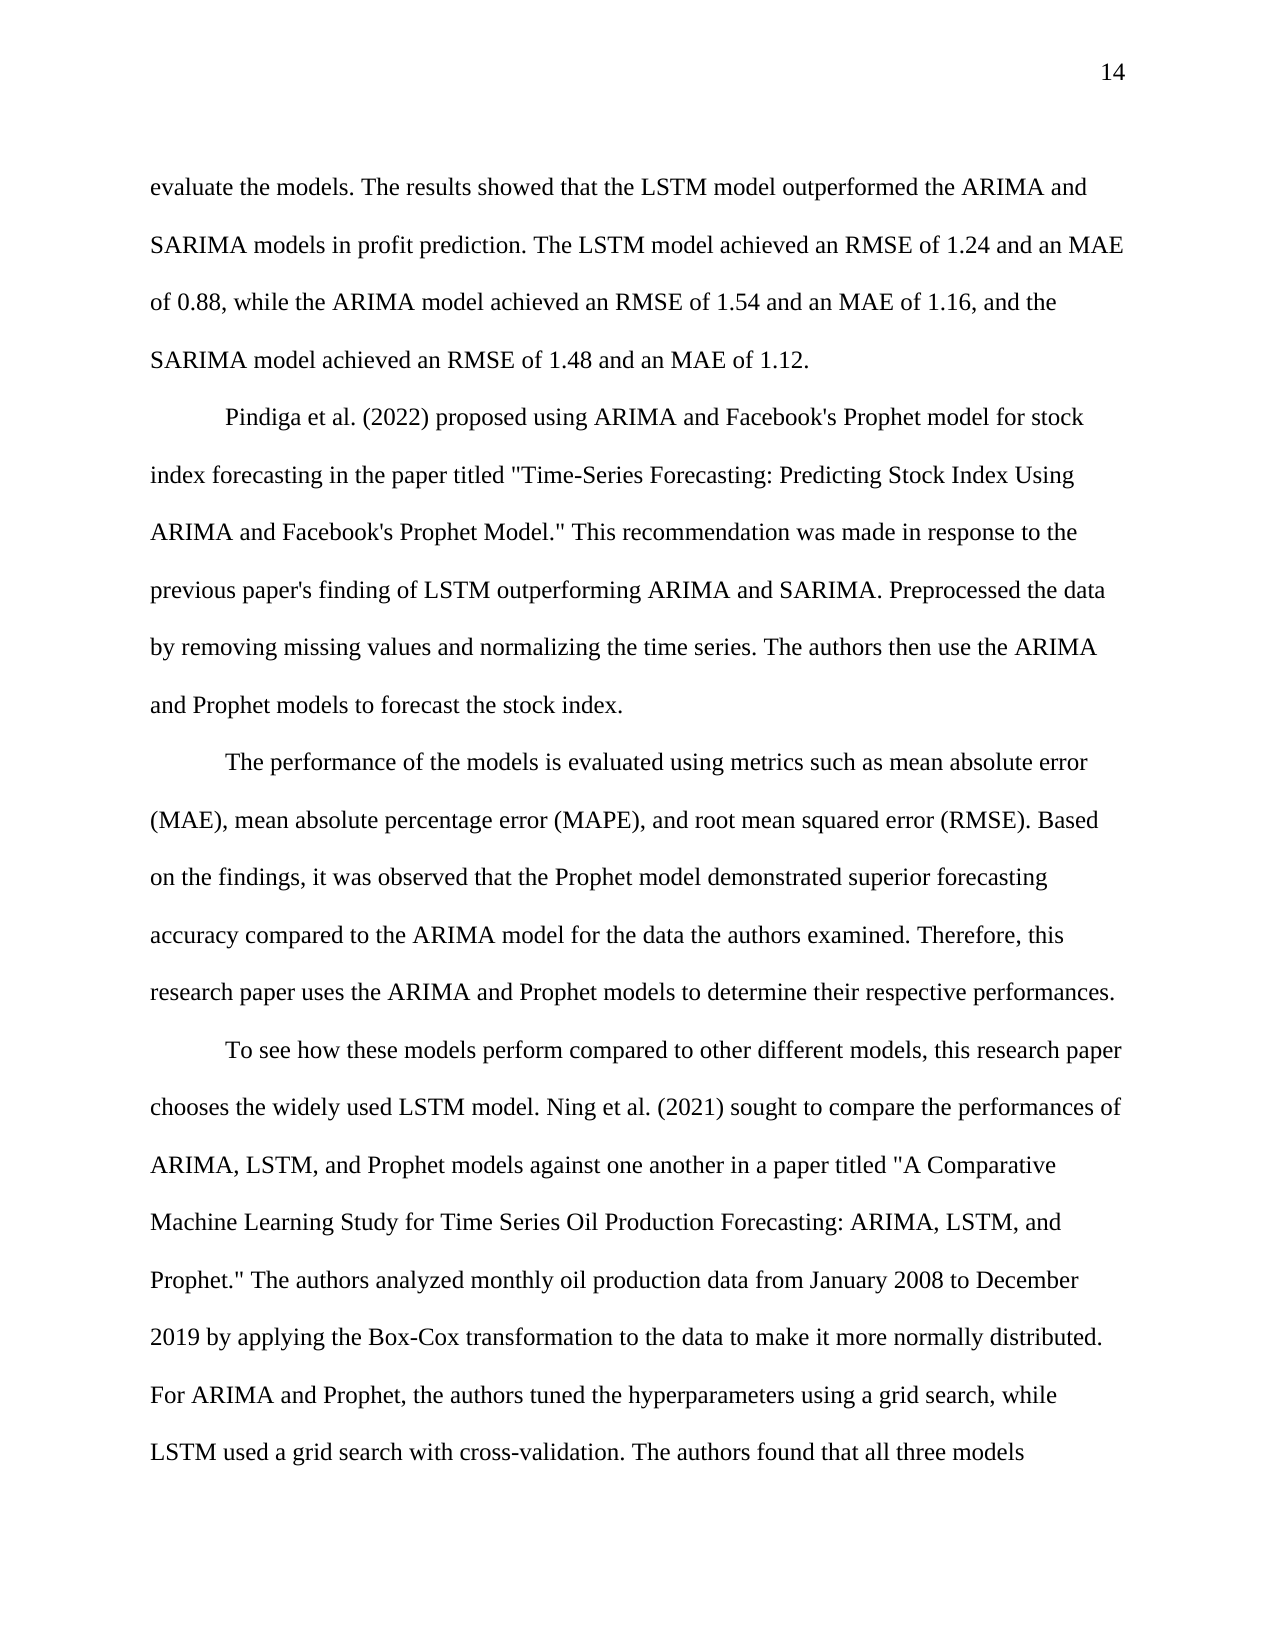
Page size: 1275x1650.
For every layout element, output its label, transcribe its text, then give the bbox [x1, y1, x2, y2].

text The performance of the models is evaluated using metrics such as mean absolute error (MAE), mean absolute percentage error (MAPE), and root mean squared error (RMSE). Based on the findings, it was observed that the Prophet model demonstrated superior forecasting accuracy compared to the ARIMA model for the data the authors examined. Therefore, this research paper uses the ARIMA and Prophet models to determine their respective performances. [150, 747, 1125, 1006]
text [150, 172, 1125, 374]
text Pindiga et al. (2022) proposed using ARIMA and Facebook's Prophet model for stock index forecasting in the paper titled "Time-Series Forecasting: Predicting Stock Index Using ARIMA and Facebook's Prophet Model." This recommendation was made in response to the previous paper's finding of LSTM outperforming ARIMA and SARIMA. Preprocessed the data by removing missing values and normalizing the time series. The authors then use the ARIMA and Prophet models to forecast the stock index. [150, 402, 1125, 719]
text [150, 1035, 1125, 1466]
